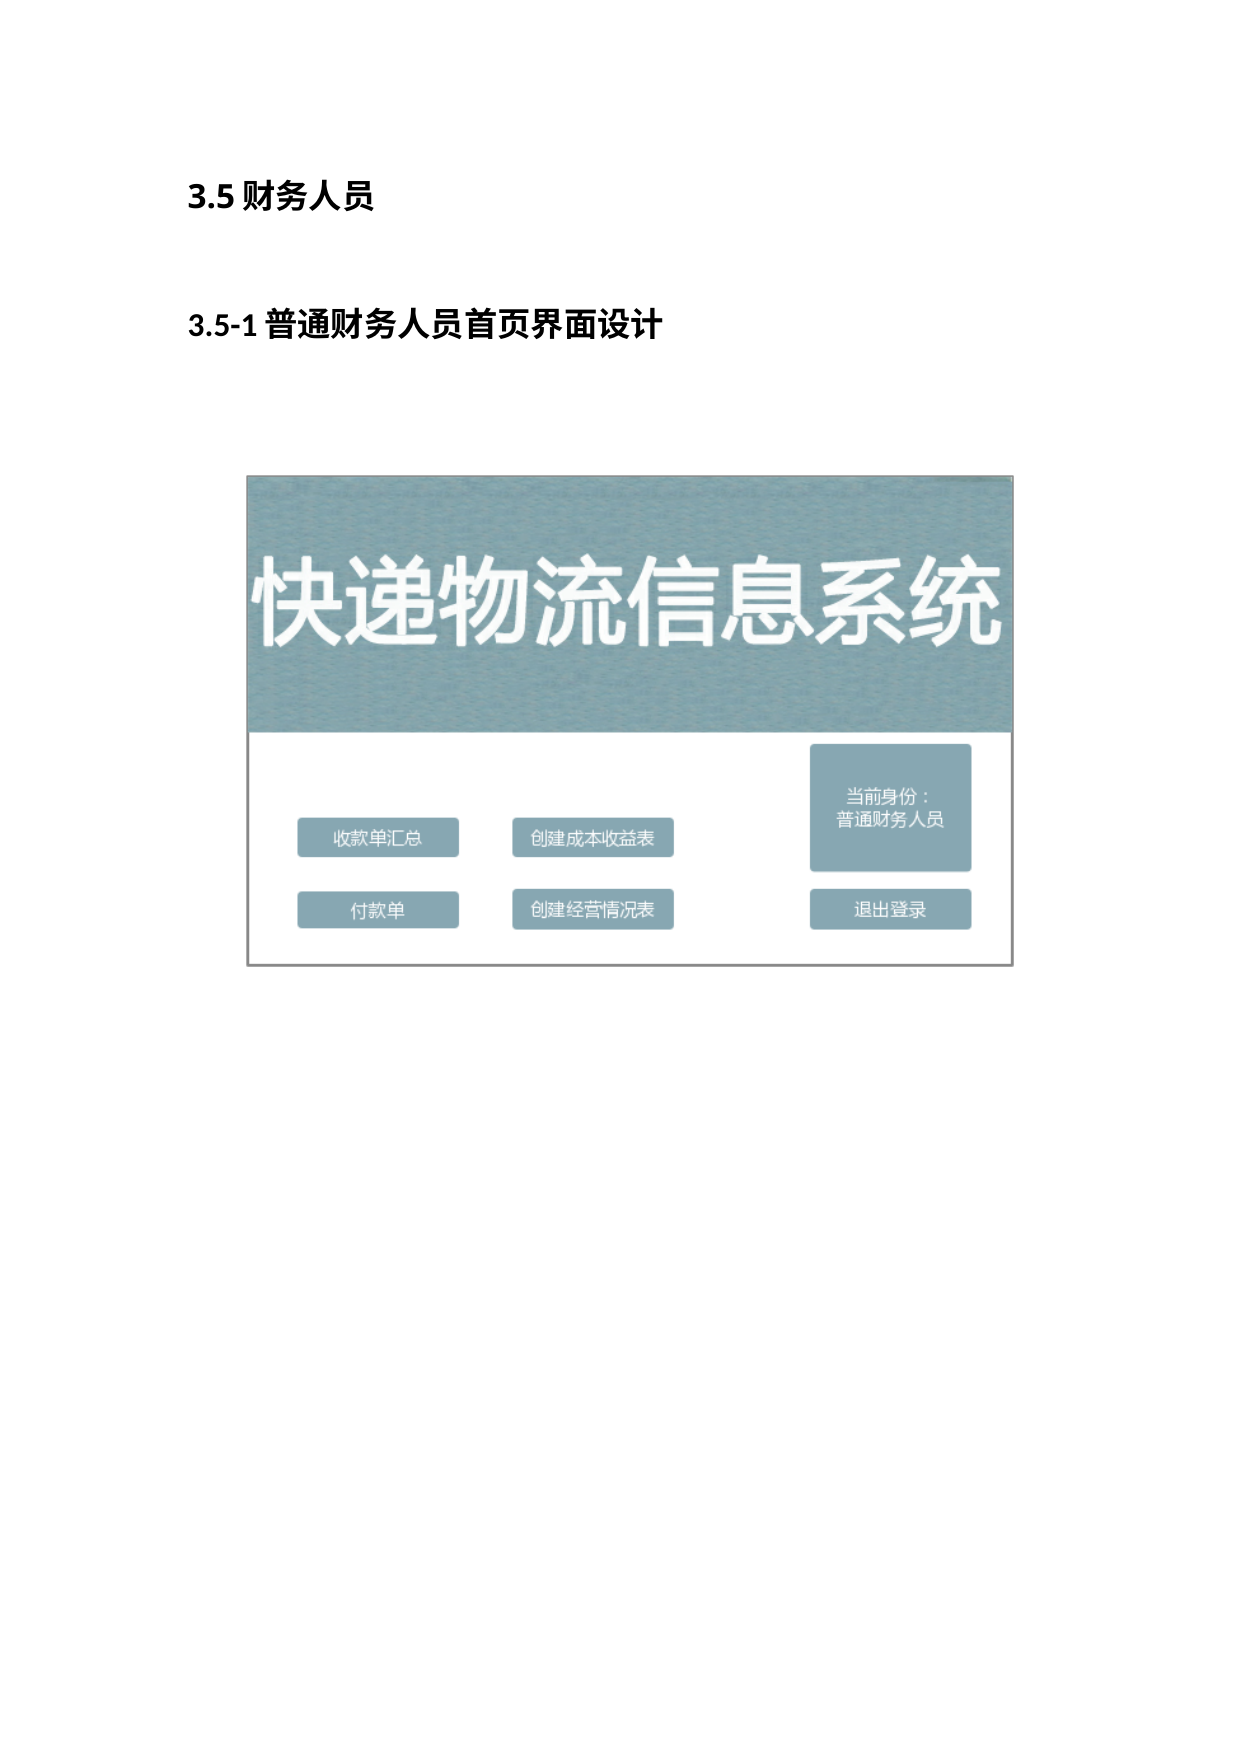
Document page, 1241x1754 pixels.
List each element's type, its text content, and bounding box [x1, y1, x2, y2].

subtitle 3.5-1普通财务人员首页界面设计 [187, 289, 1053, 354]
picture [187, 416, 1053, 1006]
subtitle 3.5财务人员 [187, 162, 1053, 227]
